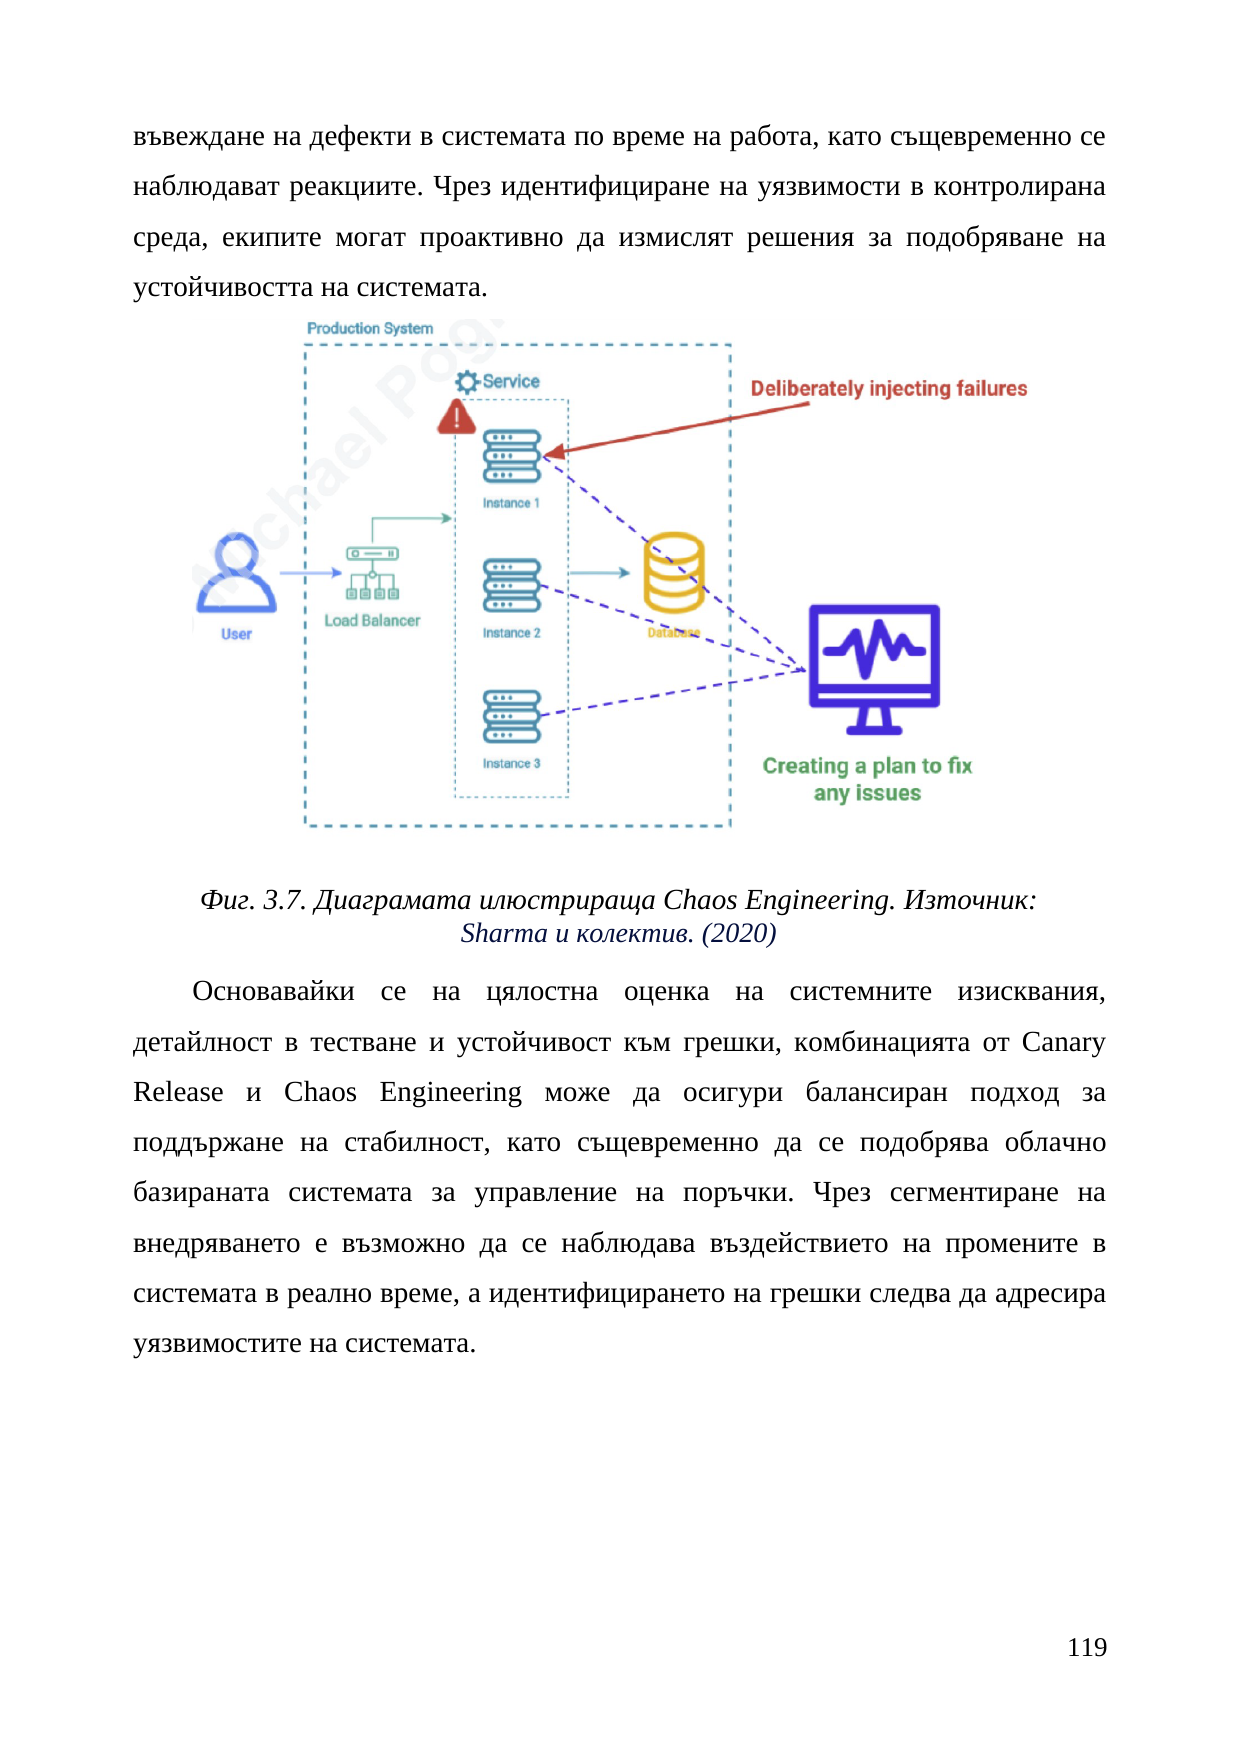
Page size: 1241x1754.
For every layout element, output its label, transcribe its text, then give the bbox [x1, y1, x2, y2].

text Основавайки се на цялостна оценка на системните изисквания, детайлност в тестване и устойчивост към грешки, комбинацията от Canary Release и Chaos Engineering може да осигури балансиран подход за поддържане на стабилност, като същевременно да се подобрява облачно базираната системата за управление на поръчки. Чрез сегментиране на внедряването е възможно да се наблюдава въздействието на промените в системата в реално време, а идентифицирането на грешки следва да адресира уязвимостите на системата. [133, 973, 1107, 1359]
title Фиг. 3.7. Диаграмата илюстрираща Chaos Engineering. Източник: Sharma и колектив. (2020) [192, 882, 1048, 948]
picture [192, 319, 1033, 841]
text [133, 118, 1107, 303]
